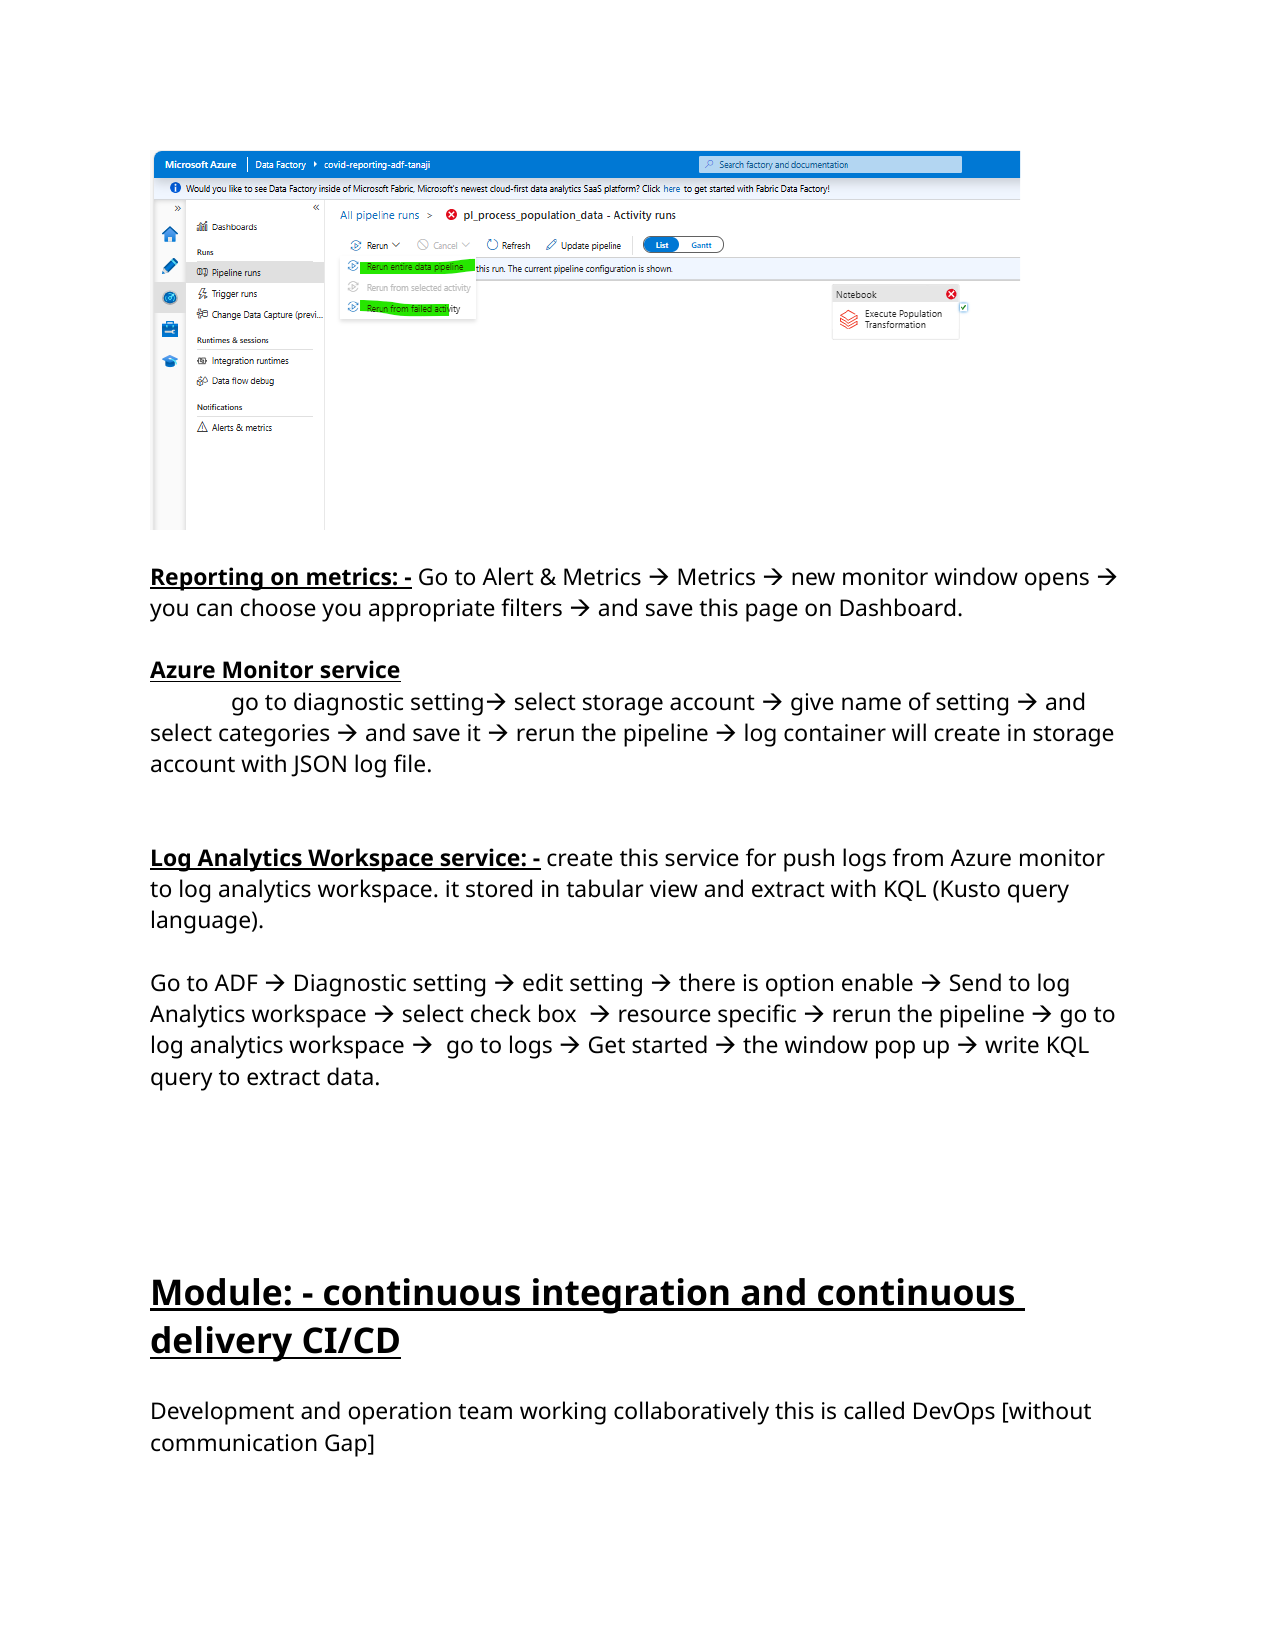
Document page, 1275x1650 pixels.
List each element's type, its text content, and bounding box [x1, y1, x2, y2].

text Log Analytics Workspace service: - create this service for push logs from Azure monitor to log analytics workspace. it stored in tabular view and extract with KQL (Kusto query language). [150, 842, 1125, 935]
text Reporting on metrics: - Go to Alert & Metrics Metrics new monitor window opens you can choose you appropriate filters and save this page on Dashboard. [150, 560, 1125, 623]
text Azure Monitor service [150, 654, 1125, 685]
text Development and operation team working collaboratively this is called DevOps [without communication Gap] [150, 1395, 1125, 1458]
text Go to ADF Diagnostic setting edit setting there is option enable Send to log Analytics workspace select check box resource specific rerun the pipeline go to log analytics workspace go to logs Get started the window pop up write KQL query to extract data. [150, 967, 1125, 1092]
text go to diagnostic setting select storage account give name of setting and select categories and save it rerun the pipeline log container will create in storage account with JSON log file. [150, 685, 1125, 779]
text Module: - continuous integration and continuous delivery CI/CD [150, 1268, 1125, 1364]
picture [150, 150, 1021, 530]
